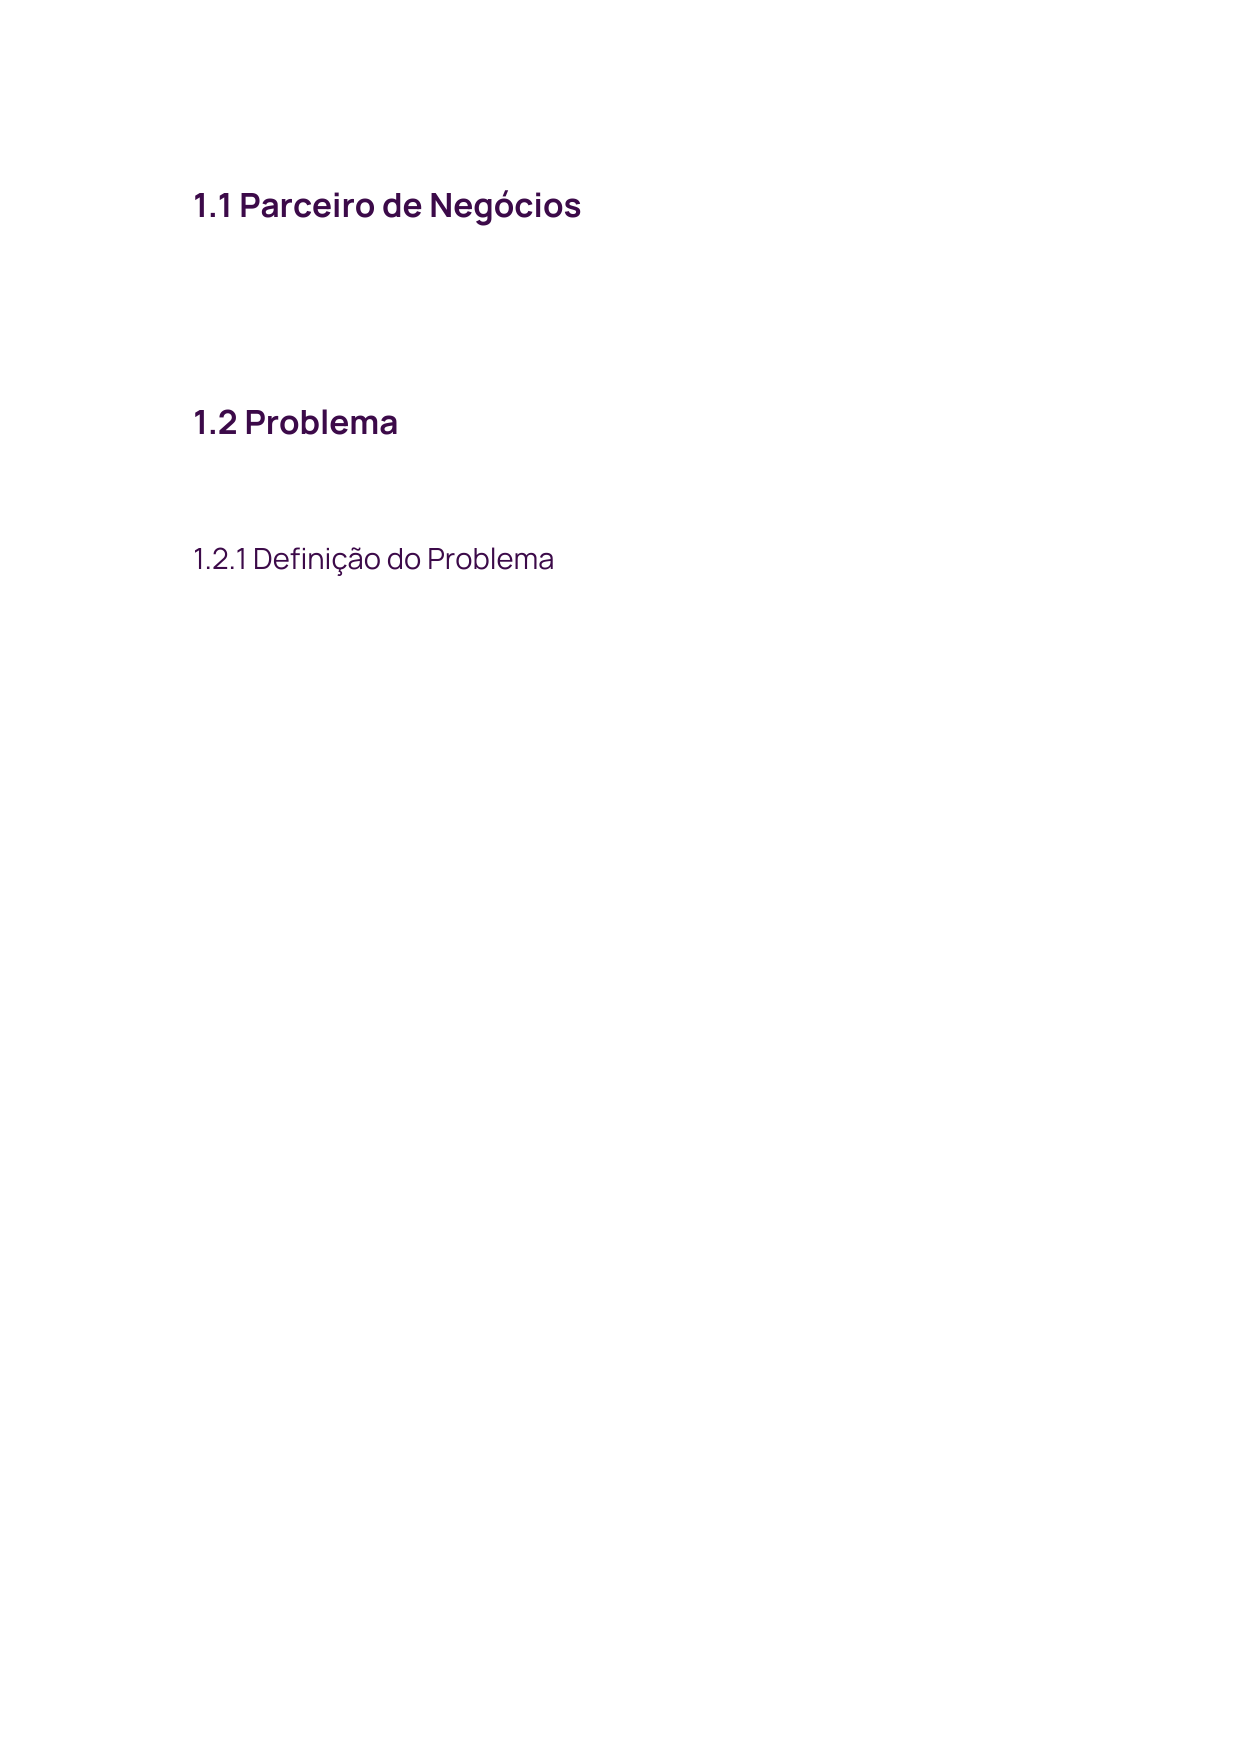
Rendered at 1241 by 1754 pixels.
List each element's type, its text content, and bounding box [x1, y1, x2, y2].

subtitle 1.2 Problema [118, 399, 1122, 445]
subtitle 1.2.1 Definição do Problema [118, 538, 1122, 578]
subtitle 1.1 Parceiro de Negócios [118, 182, 1122, 228]
